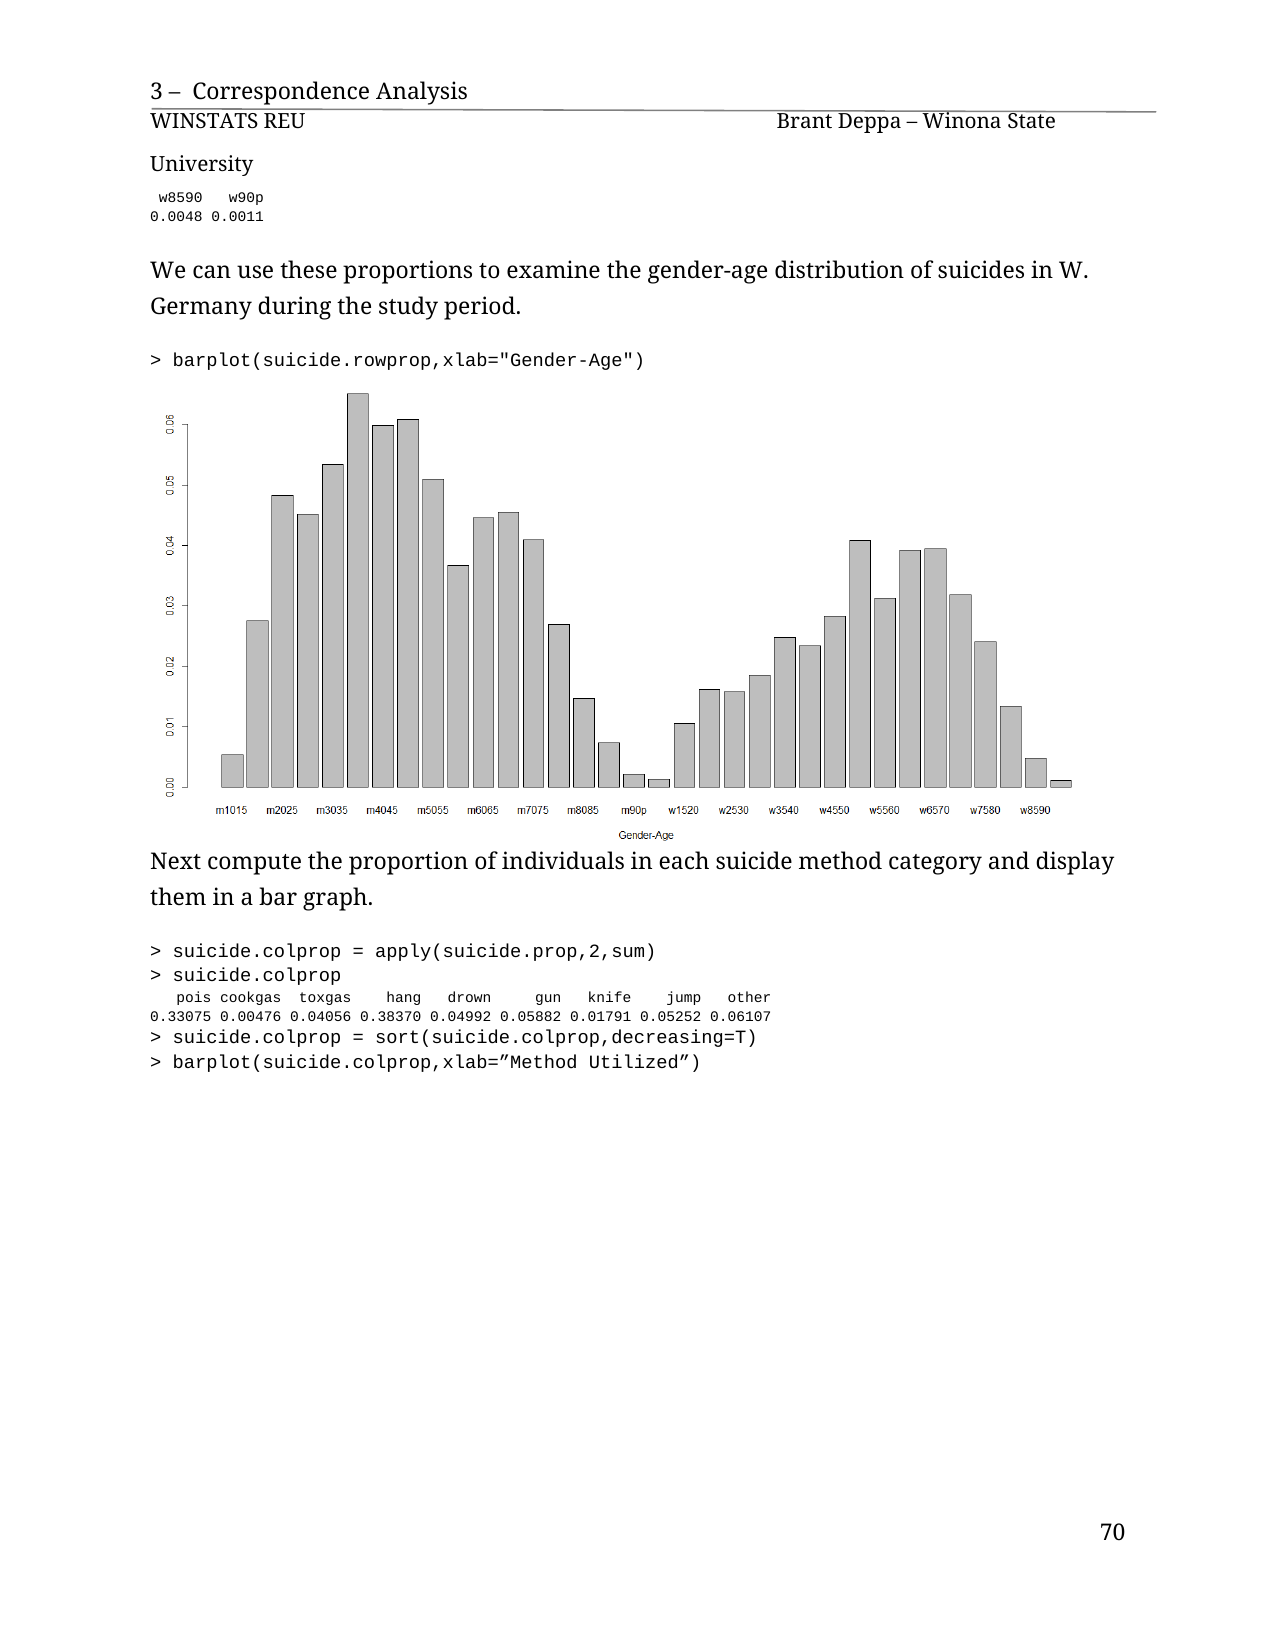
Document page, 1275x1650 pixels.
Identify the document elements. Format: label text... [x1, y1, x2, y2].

text 0.0048 0.0011 [150, 209, 1125, 226]
text We can use these proportions to examine the gender-age distribution of suicides in W. Germany during the study period. [150, 228, 1125, 321]
text pois cookgas toxgas hang drown gun knife jump other [150, 990, 1125, 1007]
text > suicide.colprop = apply(suicide.prop,2,sum) [150, 941, 1125, 963]
text Next compute the proportion of individuals in each suicide method category and display them in a bar graph. [150, 845, 1125, 912]
text 0.33075 0.00476 0.04056 0.38370 0.04992 0.05882 0.01791 0.05252 0.06107 [150, 1009, 1125, 1026]
text > barplot(suicide.rowprop,xlab="Gender-Age") [150, 351, 1125, 372]
text w8590 w90p [150, 190, 1125, 207]
text > barplot(suicide.colprop,xlab=”Method Utilized”) [150, 1052, 1125, 1074]
text > suicide.colprop = sort(suicide.colprop,decreasing=T) [150, 1028, 1125, 1049]
text > suicide.colprop [150, 966, 1125, 987]
picture [150, 375, 1077, 841]
